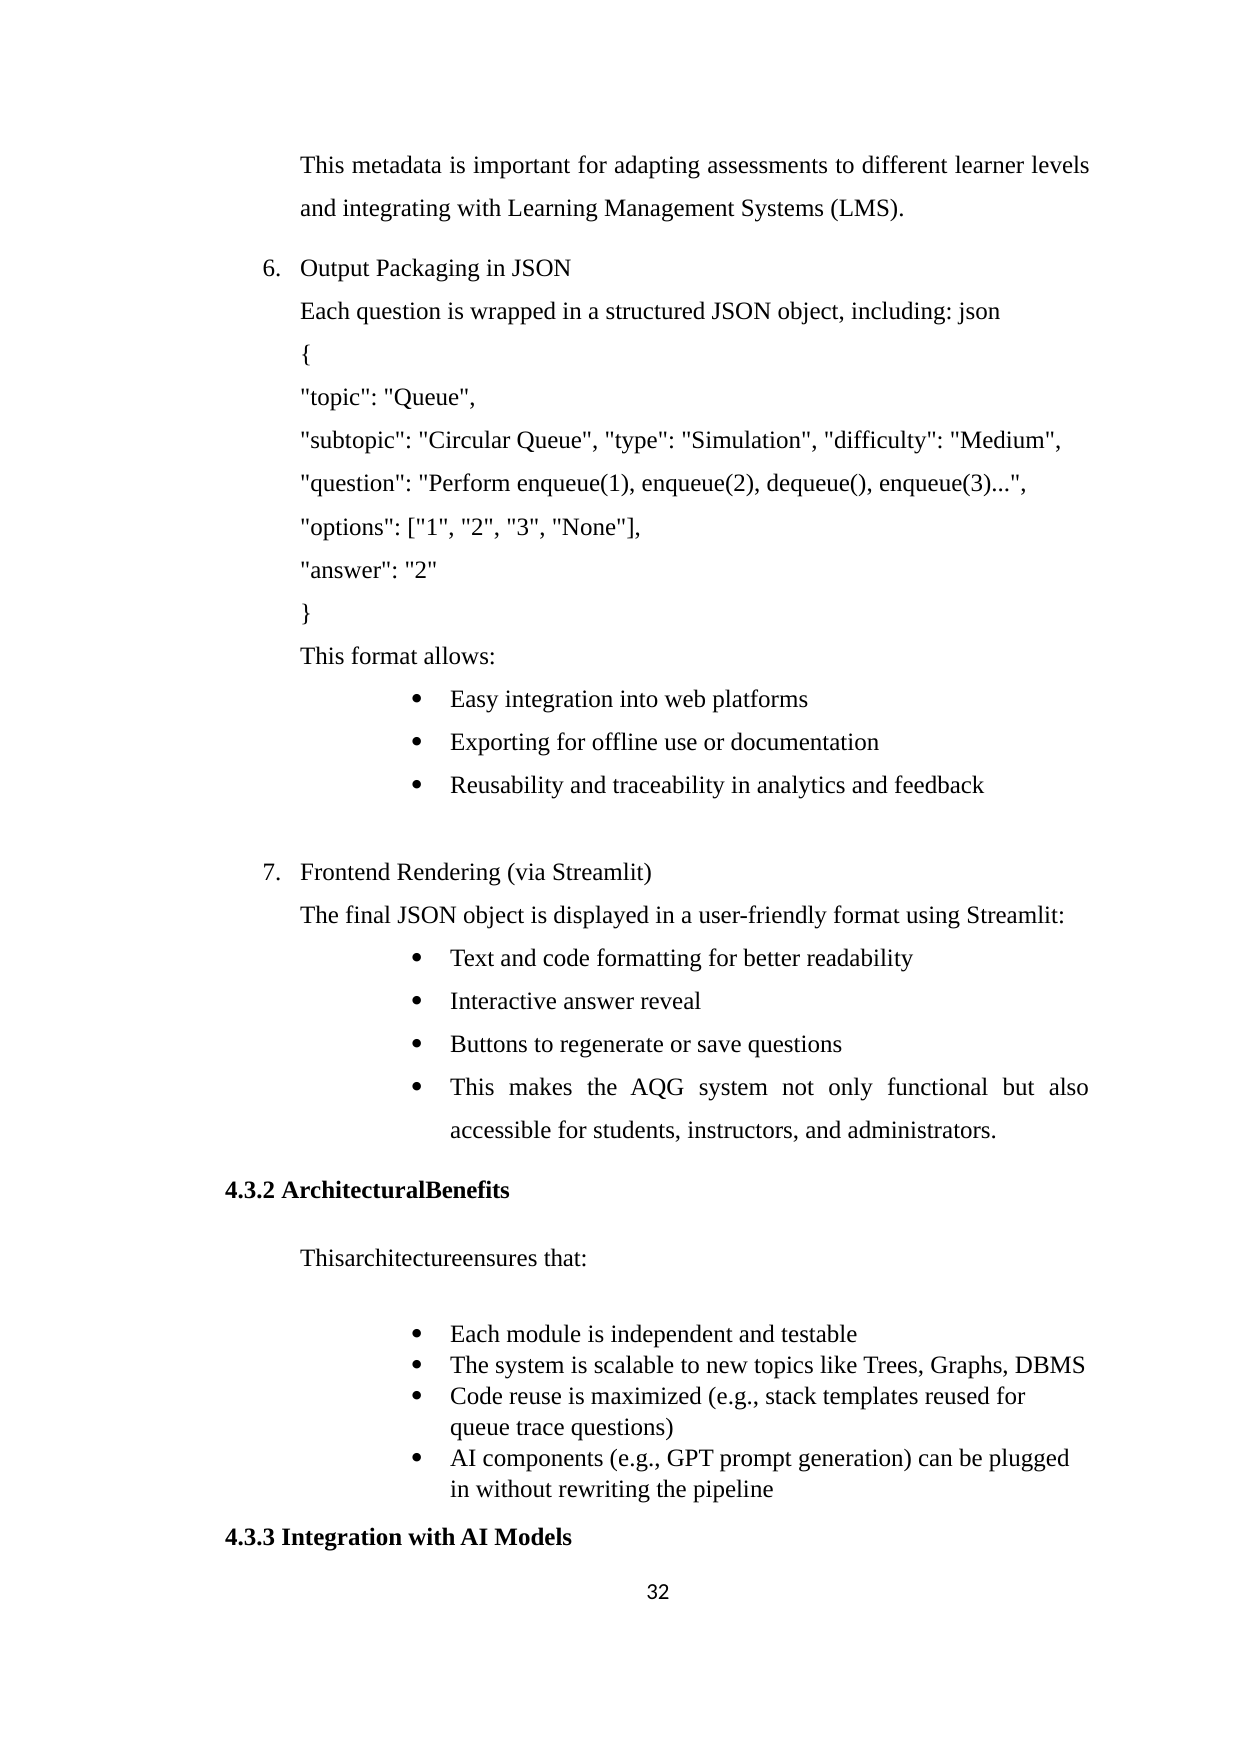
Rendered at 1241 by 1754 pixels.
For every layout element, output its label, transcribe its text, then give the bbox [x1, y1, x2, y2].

list "topic": "Queue", [300, 382, 1090, 411]
list Exporting for offline use or documentation [412, 727, 1090, 756]
list Output Packaging in JSON [262, 253, 1090, 282]
text 4.3.3 Integration with AI Models [225, 1522, 1090, 1551]
list } [300, 598, 1090, 627]
list The final JSON object is displayed in a user-friendly format using Streamlit: [300, 900, 1090, 928]
list Frontend Rendering (via Streamlit) [262, 857, 1090, 885]
list This format allows: [300, 641, 1090, 670]
subtitle 4.3.2 ArchitecturalBenefits [225, 1175, 1090, 1204]
text This metadata is important for adapting assessments to different learner levels and integrating with Learning Management Systems (LMS). [300, 150, 1090, 222]
list This makes the AQG system not only functional but also accessible for students, instructors, and administrators. [412, 1072, 1090, 1144]
text Thisarchitectureensures that: [225, 1243, 1090, 1272]
list Interactive answer reveal [412, 986, 1090, 1015]
list Text and code formatting for better readability [412, 943, 1090, 972]
list Easy integration into web platforms [412, 684, 1090, 713]
list Each question is wrapped in a structured JSON object, including: json [300, 296, 1090, 325]
list "question": "Perform enqueue(1), enqueue(2), dequeue(), enqueue(3)...", [300, 468, 1090, 497]
list "answer": "2" [300, 555, 1090, 583]
list Code reuse is maximized (e.g., stack templates reused for queue trace questions) [412, 1381, 1090, 1441]
list { [300, 339, 1090, 368]
list "subtopic": "Circular Queue", "type": "Simulation", "difficulty": "Medium", [300, 425, 1090, 454]
list "options": ["1", "2", "3", "None"], [300, 512, 1090, 540]
list AI components (e.g., GPT prompt generation) can be plugged in without rewriting the pipeline [412, 1443, 1090, 1503]
list Each module is independent and testable [412, 1319, 1090, 1348]
list Reusability and traceability in analytics and feedback [412, 770, 1090, 799]
list The system is scalable to new topics like Trees, Graphs, DBMS [412, 1350, 1090, 1379]
list Buttons to regenerate or save questions [412, 1029, 1090, 1058]
